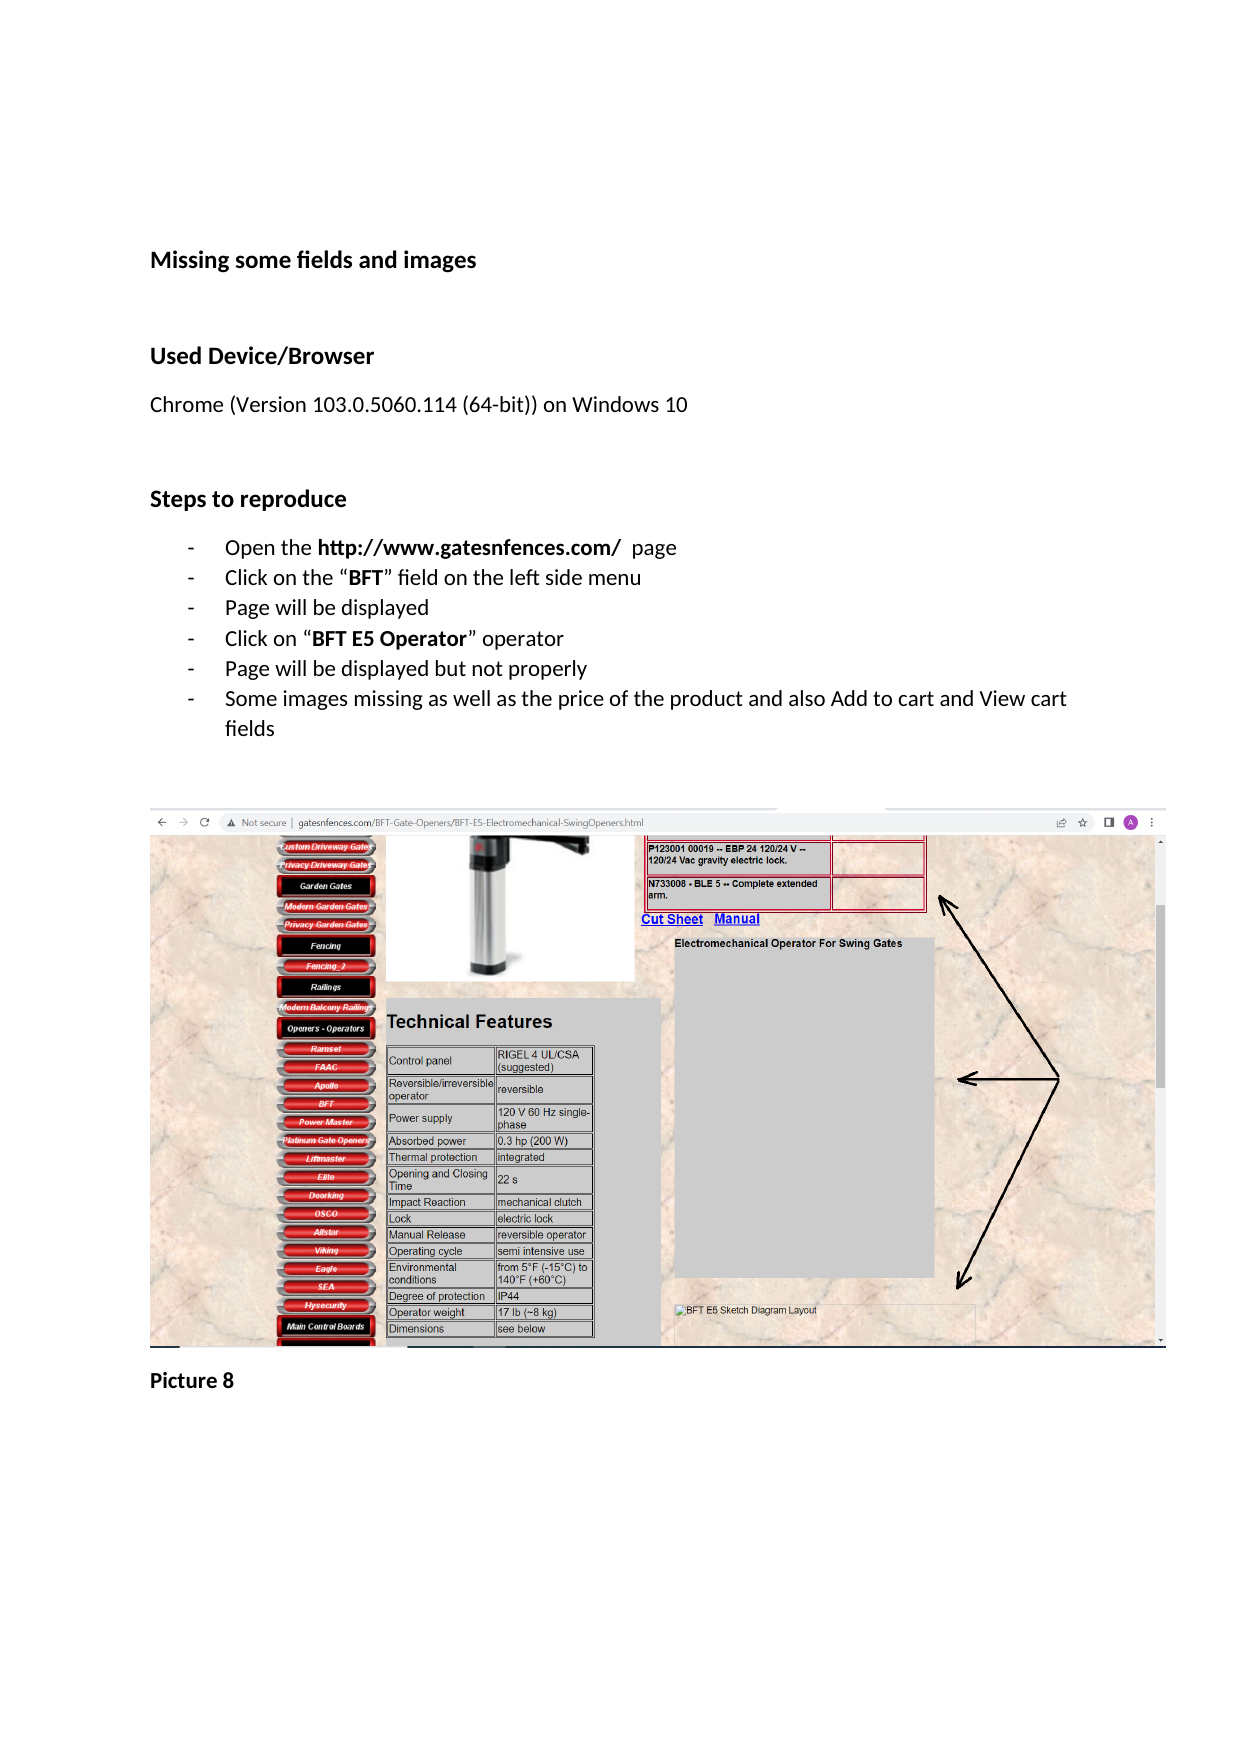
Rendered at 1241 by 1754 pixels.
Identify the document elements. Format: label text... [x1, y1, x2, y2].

text Chrome (Version 103.0.5060.114 (64-bit)) on Windows 10 [150, 390, 1090, 418]
list Page will be displayed but not properly [187, 654, 1090, 682]
list Click on the “BFT” field on the left side menu [187, 563, 1090, 591]
list Page will be displayed [187, 593, 1090, 622]
list Click on “BFT E5 Operator” operator [187, 624, 1090, 652]
text Used Device/Browser [150, 340, 1090, 371]
text Missing some fields and images [150, 244, 1090, 274]
text Steps to reproduce [150, 483, 1090, 514]
list Some images missing as well as the price of the product and also Add to cart and View cart fields [187, 684, 1090, 742]
text Picture 8 [150, 1366, 1090, 1394]
picture [150, 808, 1166, 1348]
list Open the http://www.gatesnfences.com/ page [187, 533, 1090, 561]
